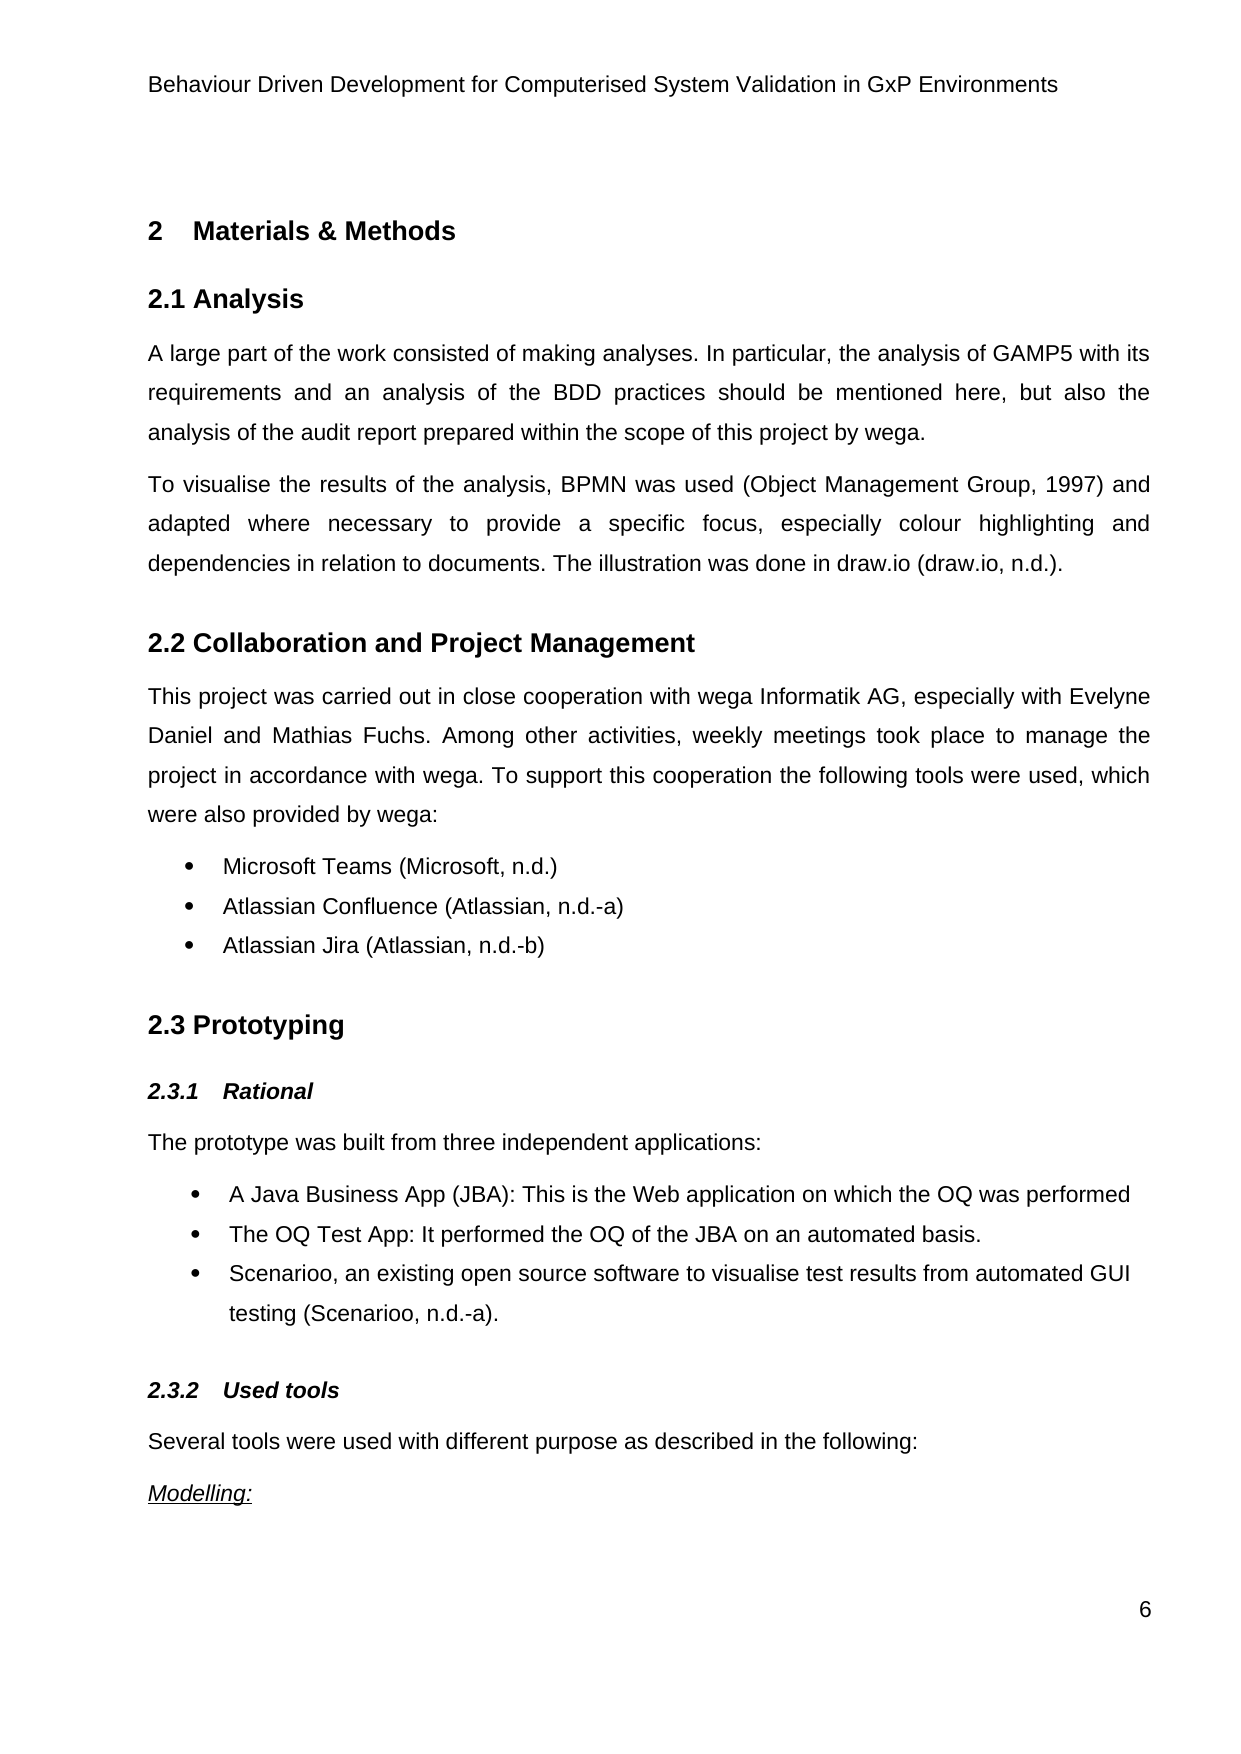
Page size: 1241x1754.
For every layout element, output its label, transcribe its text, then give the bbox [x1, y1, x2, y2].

list The OQ Test App: It performed the OQ of the JBA on an automated basis. [191, 1221, 1152, 1247]
text Several tools were used with different purpose as described in the following: [148, 1428, 1152, 1454]
text Modelling: [148, 1480, 1152, 1506]
text To visualise the results of the analysis, BPMN was used (Object Management Group, 1997) and adapted where necessary to provide a specific focus, especially colour highlighting and dependencies in relation to documents. The illustration was done in draw.io (draw.io, n.d.). [148, 471, 1152, 576]
text A large part of the work consisted of making analyses. In particular, the analysis of GAMP5 with its requirements and an analysis of the BDD practices should be mentioned here, but also the analysis of the audit report prepared within the scope of this project by wega. [148, 340, 1152, 445]
list Microsoft Teams (Microsoft, n.d.) [185, 853, 1152, 879]
text The prototype was built from three independent applications: [148, 1129, 1152, 1156]
subtitle Used tools [148, 1377, 1152, 1403]
text This project was carried out in close cooperation with wega Informatik AG, especially with Evelyne Daniel and Mathias Fuchs. Among other activities, weekly meetings took place to manage the project in accordance with wega. To support this cooperation the following tools were used, which were also provided by wega: [148, 683, 1152, 828]
list Atlassian Confluence (Atlassian, n.d.-a) [185, 893, 1152, 919]
subtitle Collaboration and Project Management [148, 627, 1152, 658]
subtitle Materials & Methods [148, 215, 1152, 246]
subtitle Prototyping [148, 1009, 1152, 1040]
list Atlassian Jira (Atlassian, n.d.-b) [185, 932, 1152, 958]
subtitle Analysis [148, 283, 1152, 315]
list Scenarioo, an existing open source software to visualise test results from automated GUI testing (Scenarioo, n.d.-a). [191, 1260, 1152, 1326]
list A Java Business App (JBA): This is the Web application on which the OQ was performed [191, 1181, 1152, 1208]
subtitle Rational [148, 1078, 1152, 1104]
